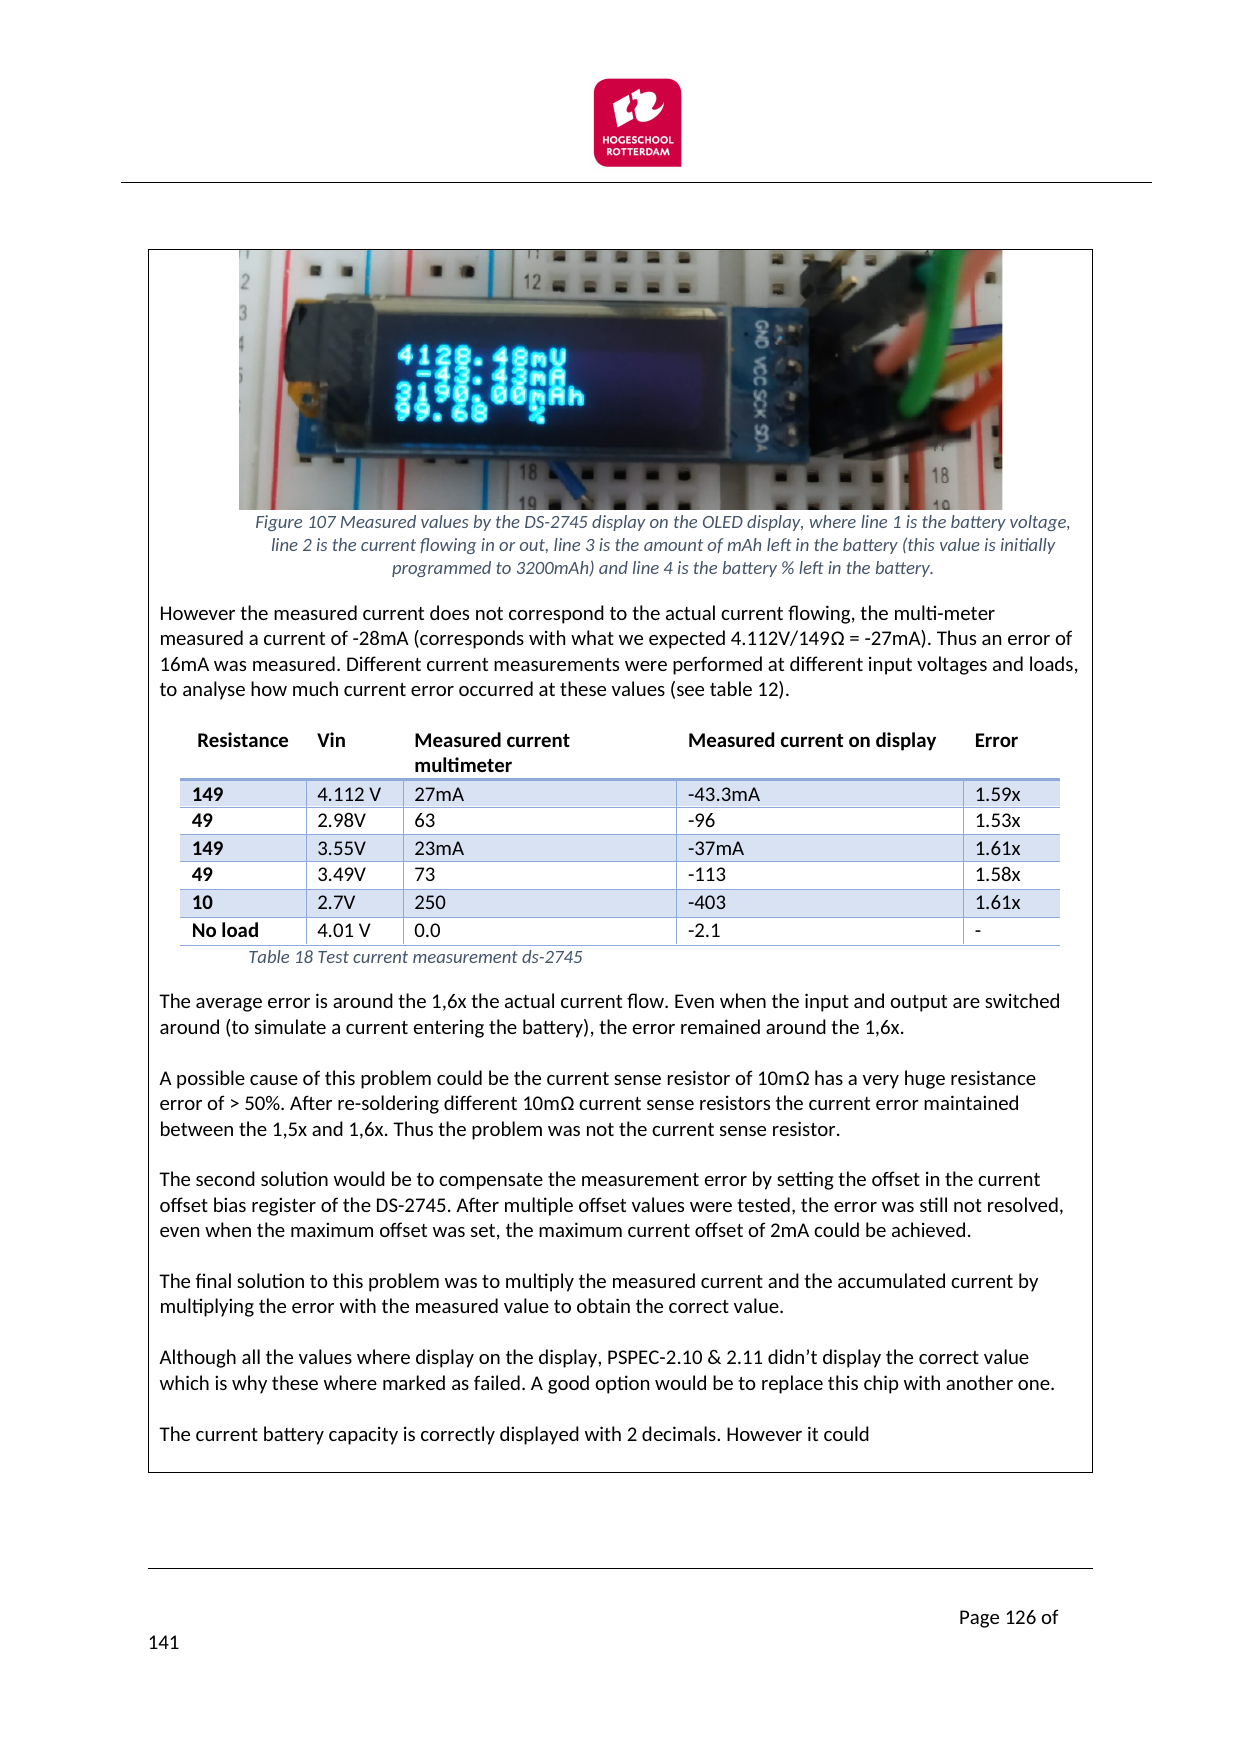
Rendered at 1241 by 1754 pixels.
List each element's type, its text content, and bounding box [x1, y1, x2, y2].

picture [239, 250, 1003, 510]
picture [590, 73, 685, 173]
